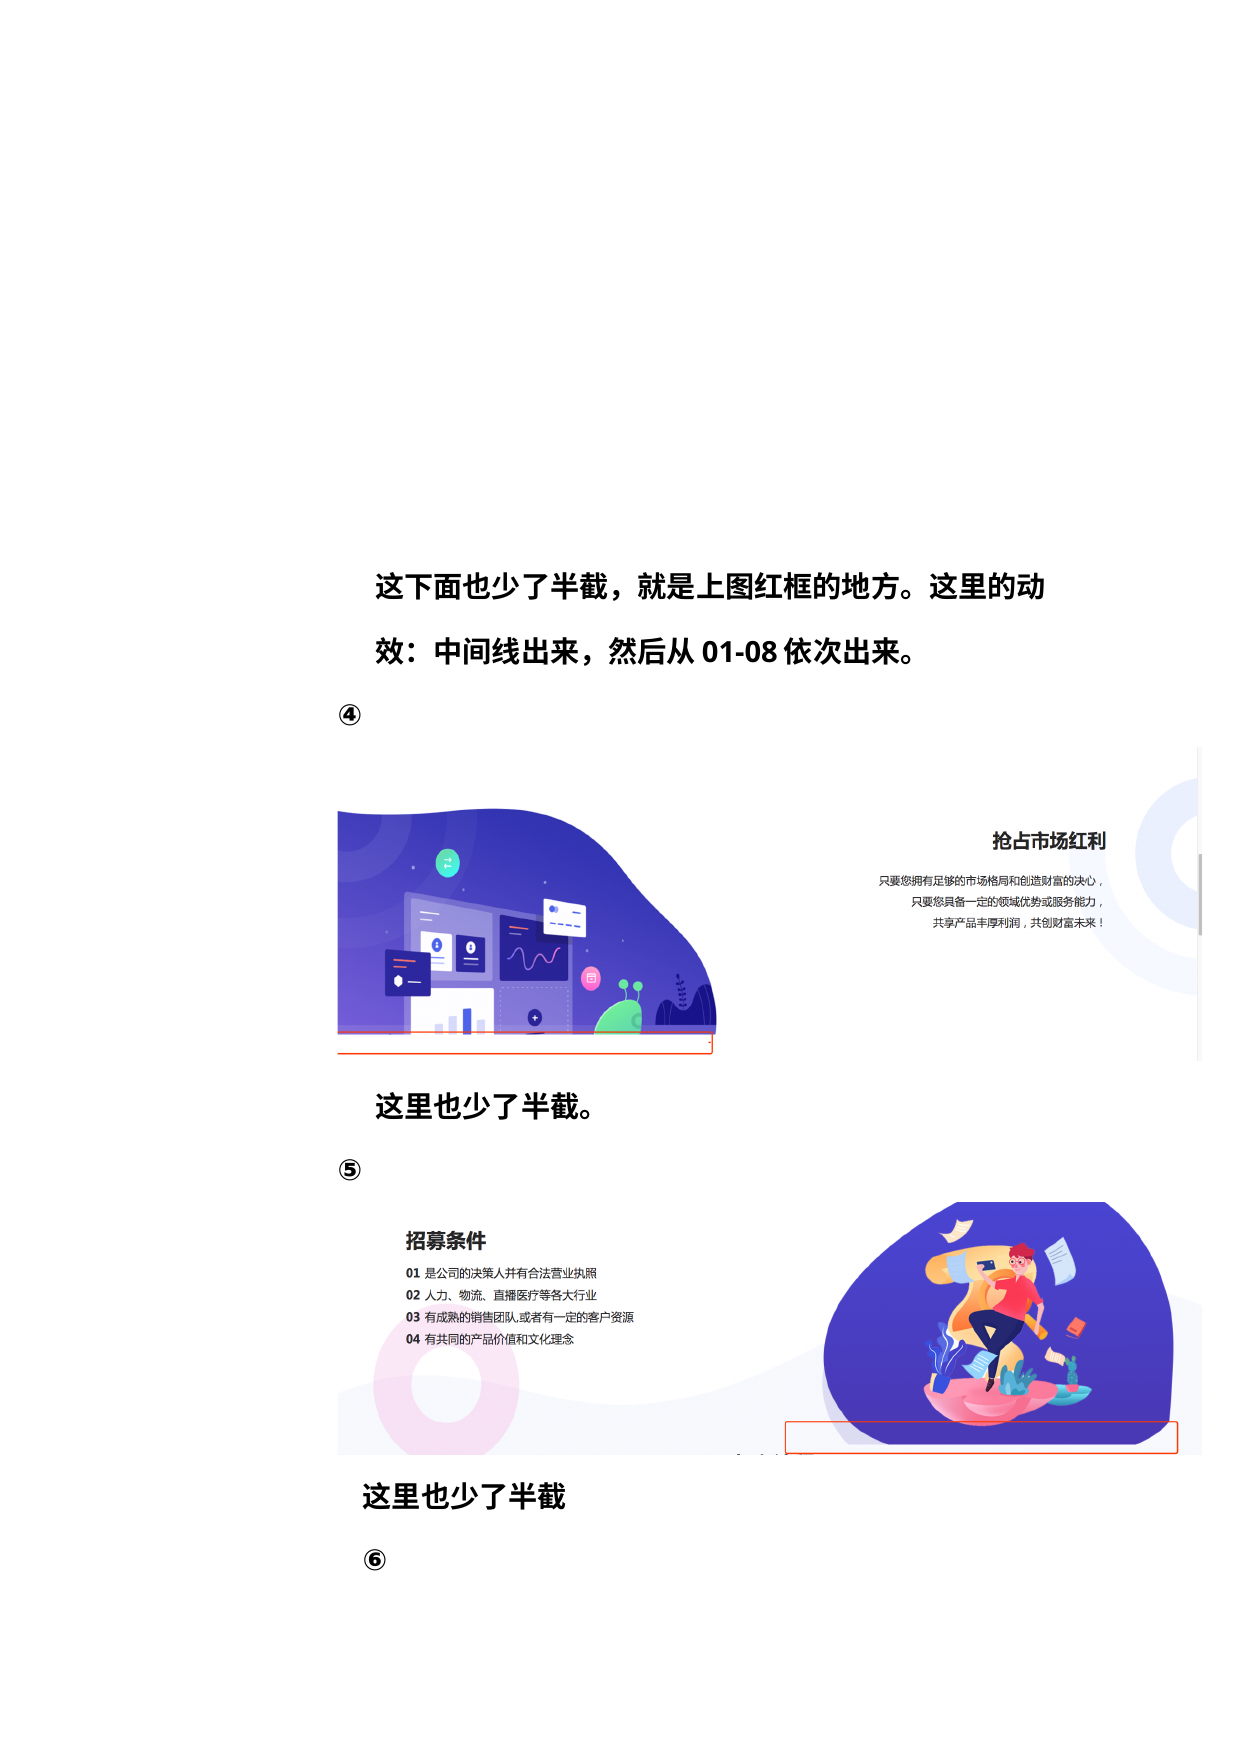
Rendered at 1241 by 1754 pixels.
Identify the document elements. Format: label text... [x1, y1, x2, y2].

picture [337, 1202, 1203, 1455]
picture [337, 747, 1203, 1061]
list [337, 162, 1053, 682]
text 这里也少了半截 [319, 1462, 1053, 1527]
list 这里也少了半截。 [337, 682, 1053, 747]
list 这里也少了半截。 [337, 1061, 1053, 1137]
text ⑥这里显示有问题，没对齐，字都挨到上面的序号了。 [319, 1527, 1053, 1592]
